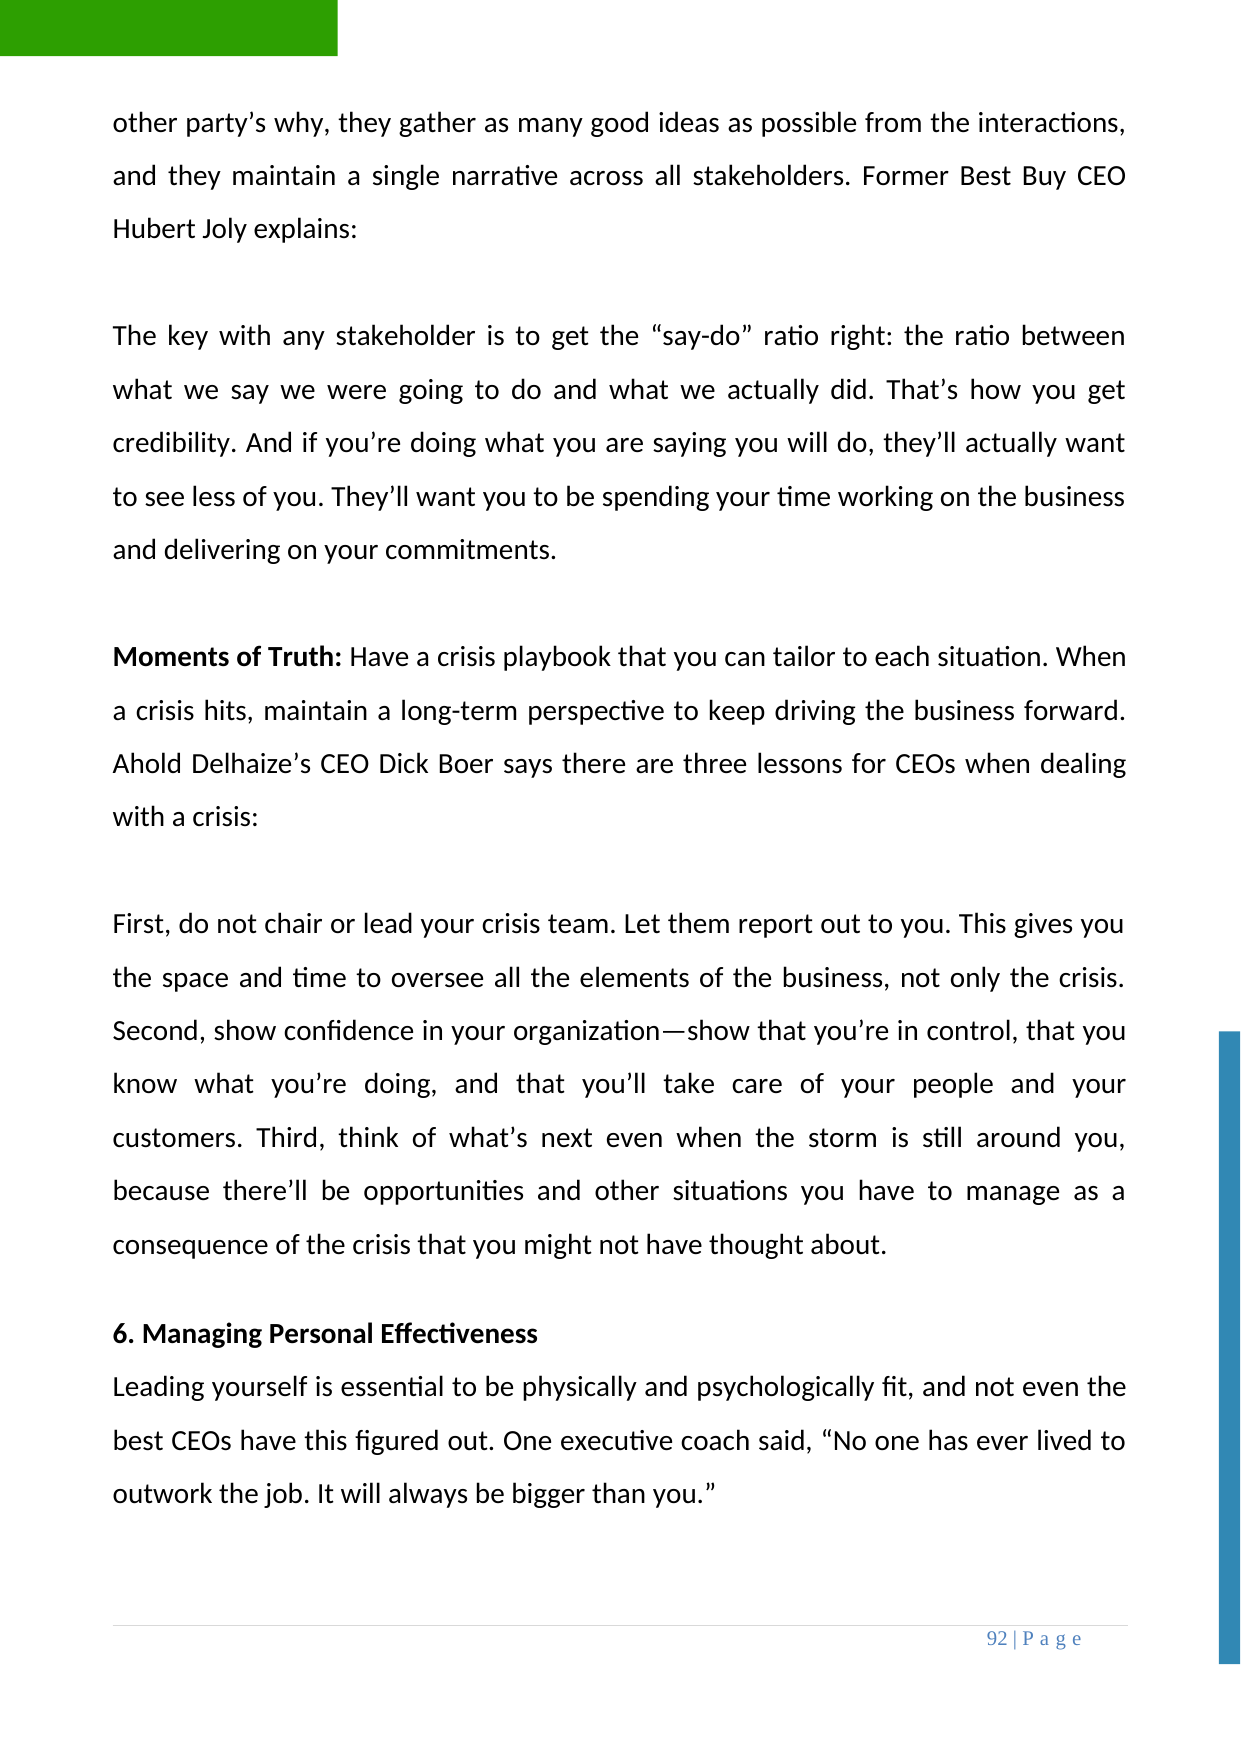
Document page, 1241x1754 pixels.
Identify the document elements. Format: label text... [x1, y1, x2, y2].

text Leading yourself is essential to be physically and psychologically fit, and not even the best CEOs have this figured out. One executive coach said, “No one has ever lived to outwork the job. It will always be bigger than you.” [112, 1368, 1128, 1511]
text Moments of Truth: Have a crisis playbook that you can tailor to each situation. When a crisis hits, maintain a long-term perspective to keep driving the business forward. Ahold Delhaize’s CEO Dick Boer says there are three lessons for CEOs when dealing with a crisis: [112, 638, 1128, 834]
text 6. Managing Personal Effectiveness [112, 1315, 1128, 1351]
text First, do not chair or lead your crisis team. Let them report out to you. This gives you the space and time to oversee all the elements of the business, not only the crisis. Second, show confidence in your organization—show that you’re in control, that you know what you’re doing, and that you’ll take care of your people and your customers. Third, think of what’s next even when the storm is still around you, because there’ll be opportunities and other situations you have to manage as a consequence of the crisis that you might not have thought about. [112, 905, 1128, 1262]
text The key with any stakeholder is to get the “say-do” ratio right: the ratio between what we say we were going to do and what we actually did. That’s how you get credibility. And if you’re doing what you are saying you will do, they’ll actually want to see less of you. They’ll want you to be spending your time working on the business and delivering on your commitments. [112, 317, 1128, 567]
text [112, 104, 1128, 246]
